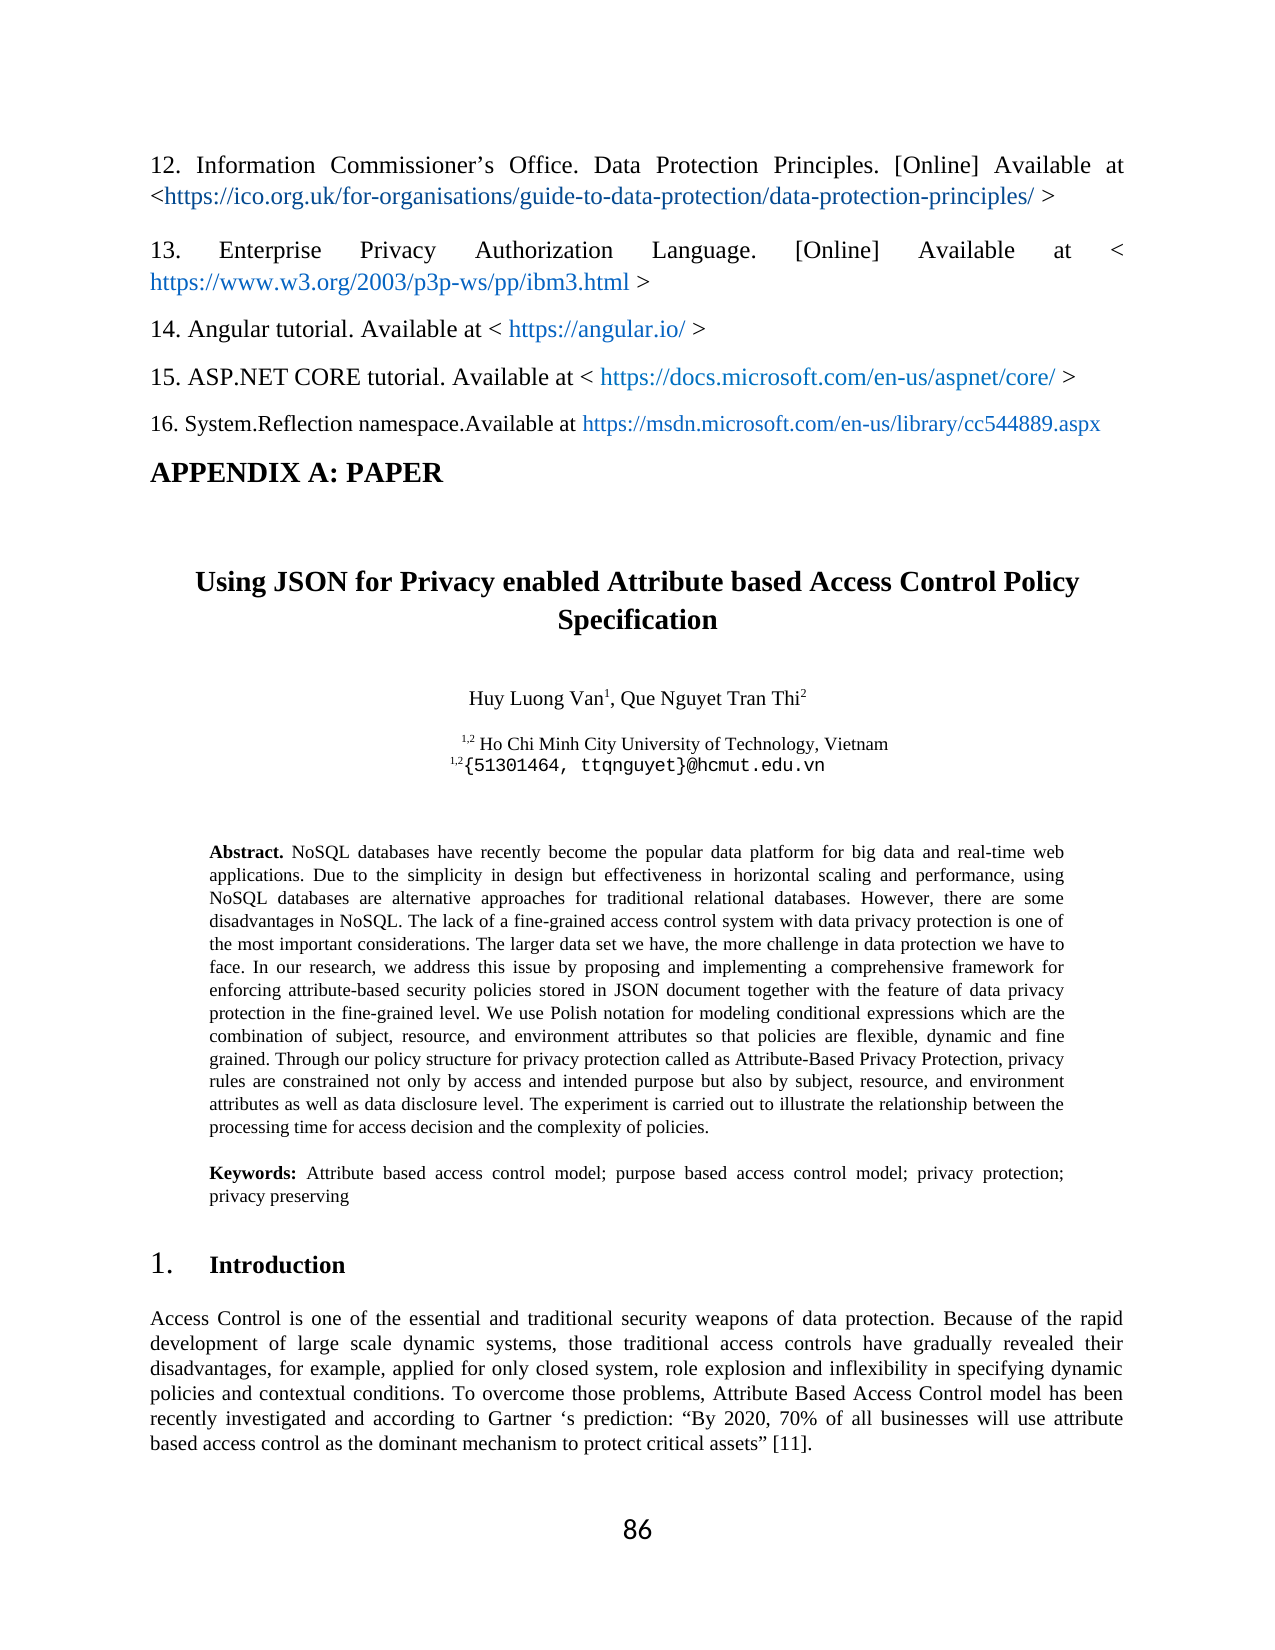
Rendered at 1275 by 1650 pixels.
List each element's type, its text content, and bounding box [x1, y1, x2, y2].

text 15. ASP.NET CORE tutorial. Available at < https://docs.microsoft.com/en-us/aspnet/core/ > [150, 362, 1125, 391]
text Huy Luong Van1, Que Nguyet Tran Thi2 [150, 685, 1125, 710]
text 1,2 Ho Chi Minh City University of Technology, Vietnam [150, 731, 1125, 754]
subtitle 12. Information Commissioner’s Office. Data Protection Principles. [Online] Available at <https://ico.org.uk/for-organisations/guide-to-data-protection/data-protection-principles/ > [150, 150, 1125, 210]
text Access Control is one of the essential and traditional security weapons of data protection. Because of the rapid development of large scale dynamic systems, those traditional access controls have gradually revealed their disadvantages, for example, applied for only closed system, role explosion and inflexibility in specifying dynamic policies and contextual conditions. To overcome those problems, Attribute Based Access Control model has been recently investigated and according to Gartner ‘s prediction: “By 2020, 70% of all businesses will use attribute based access control as the dominant mechanism to protect critical assets” [11]. [150, 1305, 1125, 1455]
text Keywords: Attribute based access control model; purpose based access control model; privacy protection; privacy preserving [209, 1161, 1066, 1206]
subtitle Introduction [150, 1244, 1125, 1280]
text APPENDIX A: PAPER [150, 455, 1125, 488]
title Using JSON for Privacy enabled Attribute based Access Control Policy Specification [150, 560, 1125, 635]
text Abstract. NoSQL databases have recently become the popular data platform for big data and real-time web applications. Due to the simplicity in design but effectiveness in horizontal scaling and performance, using NoSQL databases are alternative approaches for traditional relational databases. However, there are some disadvantages in NoSQL. The lack of a fine-grained access control system with data privacy protection is one of the most important considerations. The larger data set we have, the more challenge in data protection we have to face. In our research, we address this issue by proposing and implementing a comprehensive framework for enforcing attribute-based security policies stored in JSON document together with the feature of data privacy protection in the fine-grained level. We use Polish notation for modeling conditional expressions which are the combination of subject, resource, and environment attributes so that policies are flexible, dynamic and fine grained. Through our policy structure for privacy protection called as Attribute-Based Privacy Protection, privacy rules are constrained not only by access and intended purpose but also by subject, resource, and environment attributes as well as data disclosure level. The experiment is carried out to illustrate the relationship between the processing time for access decision and the complexity of policies. [209, 840, 1066, 1138]
text 16. System.Reflection namespace.Available at https://msdn.microsoft.com/en-us/library/cc544889.aspx [150, 410, 1125, 436]
text 1,2{51301464, ttqnguyet}@hcmut.edu.vn [150, 754, 1125, 777]
text 14. Angular tutorial. Available at < https://angular.io/ > [150, 314, 1125, 343]
text 13. Enterprise Privacy Authorization Language. [Online] Available at < https://www.w3.org/2003/p3p-ws/pp/ibm3.html > [150, 236, 1125, 295]
